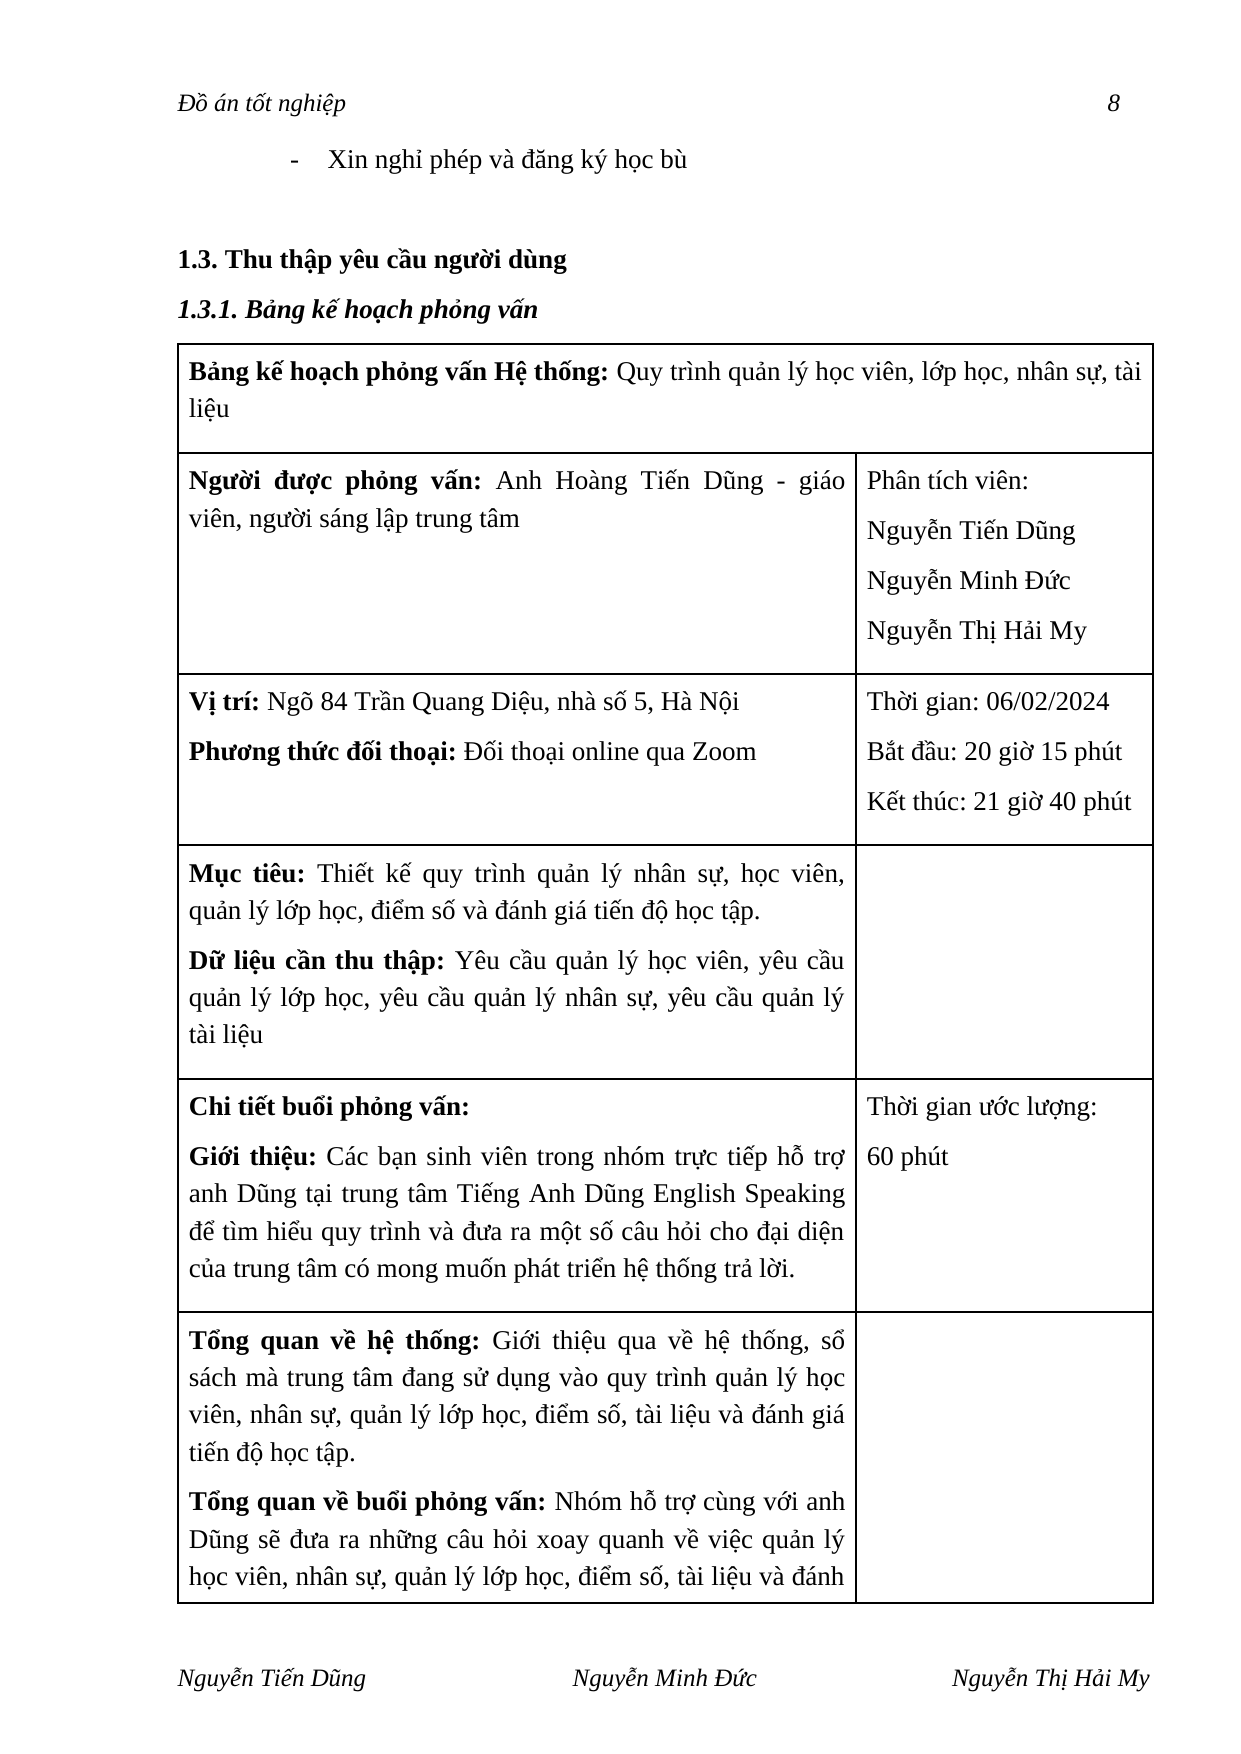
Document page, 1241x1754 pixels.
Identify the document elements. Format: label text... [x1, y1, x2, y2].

subtitle 1.3. Thu thập yêu cầu người dùng [177, 243, 1122, 274]
table_cell Phân tích viên: Nguyễn Tiến Dũng Nguyễn Minh Đức Nguyễn Thị Hải My [857, 454, 1152, 673]
table_cell Thời gian ước lượng: 60 phút [857, 1080, 1152, 1311]
table_cell Vị trí: Ngõ 84 Trần Quang Diệu, nhà số 5, Hà Nội Phương thức đối thoại: Đối thoại online qua Zoom [179, 675, 855, 844]
list Xin nghỉ phép và đăng ký học bù [290, 144, 1122, 175]
table_cell [857, 1313, 1152, 1602]
table_cell Thời gian: 06/02/2024 Bắt đầu: 20 giờ 15 phút Kết thúc: 21 giờ 40 phút [857, 675, 1152, 844]
subtitle 1.3.1. Bảng kế hoạch phỏng vấn [177, 293, 1122, 324]
table_cell Người được phỏng vấn: Anh Hoàng Tiến Dũng - giáo viên, người sáng lập trung tâm [179, 454, 855, 673]
table_cell Chi tiết buổi phỏng vấn: Giới thiệu: Các bạn sinh viên trong nhóm trực tiếp hỗ trợ anh Dũng tại trung tâm Tiếng Anh Dũng English Speaking để tìm hiểu quy trình và đưa ra một số câu hỏi cho đại diện của trung tâm có mong muốn phát triển hệ thống trả lời. [179, 1080, 855, 1311]
table_header Bảng kế hoạch phỏng vấn Hệ thống: Quy trình quản lý học viên, lớp học, nhân sự, tài liệu [179, 345, 1152, 452]
table_cell [857, 846, 1152, 1078]
table_cell Mục tiêu: Thiết kế quy trình quản lý nhân sự, học viên, quản lý lớp học, điểm số và đánh giá tiến độ học tập. Dữ liệu cần thu thập: Yêu cầu quản lý học viên, yêu cầu quản lý lớp học, yêu cầu quản lý nhân sự, yêu cầu quản lý tài liệu [179, 846, 855, 1078]
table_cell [179, 1313, 855, 1602]
